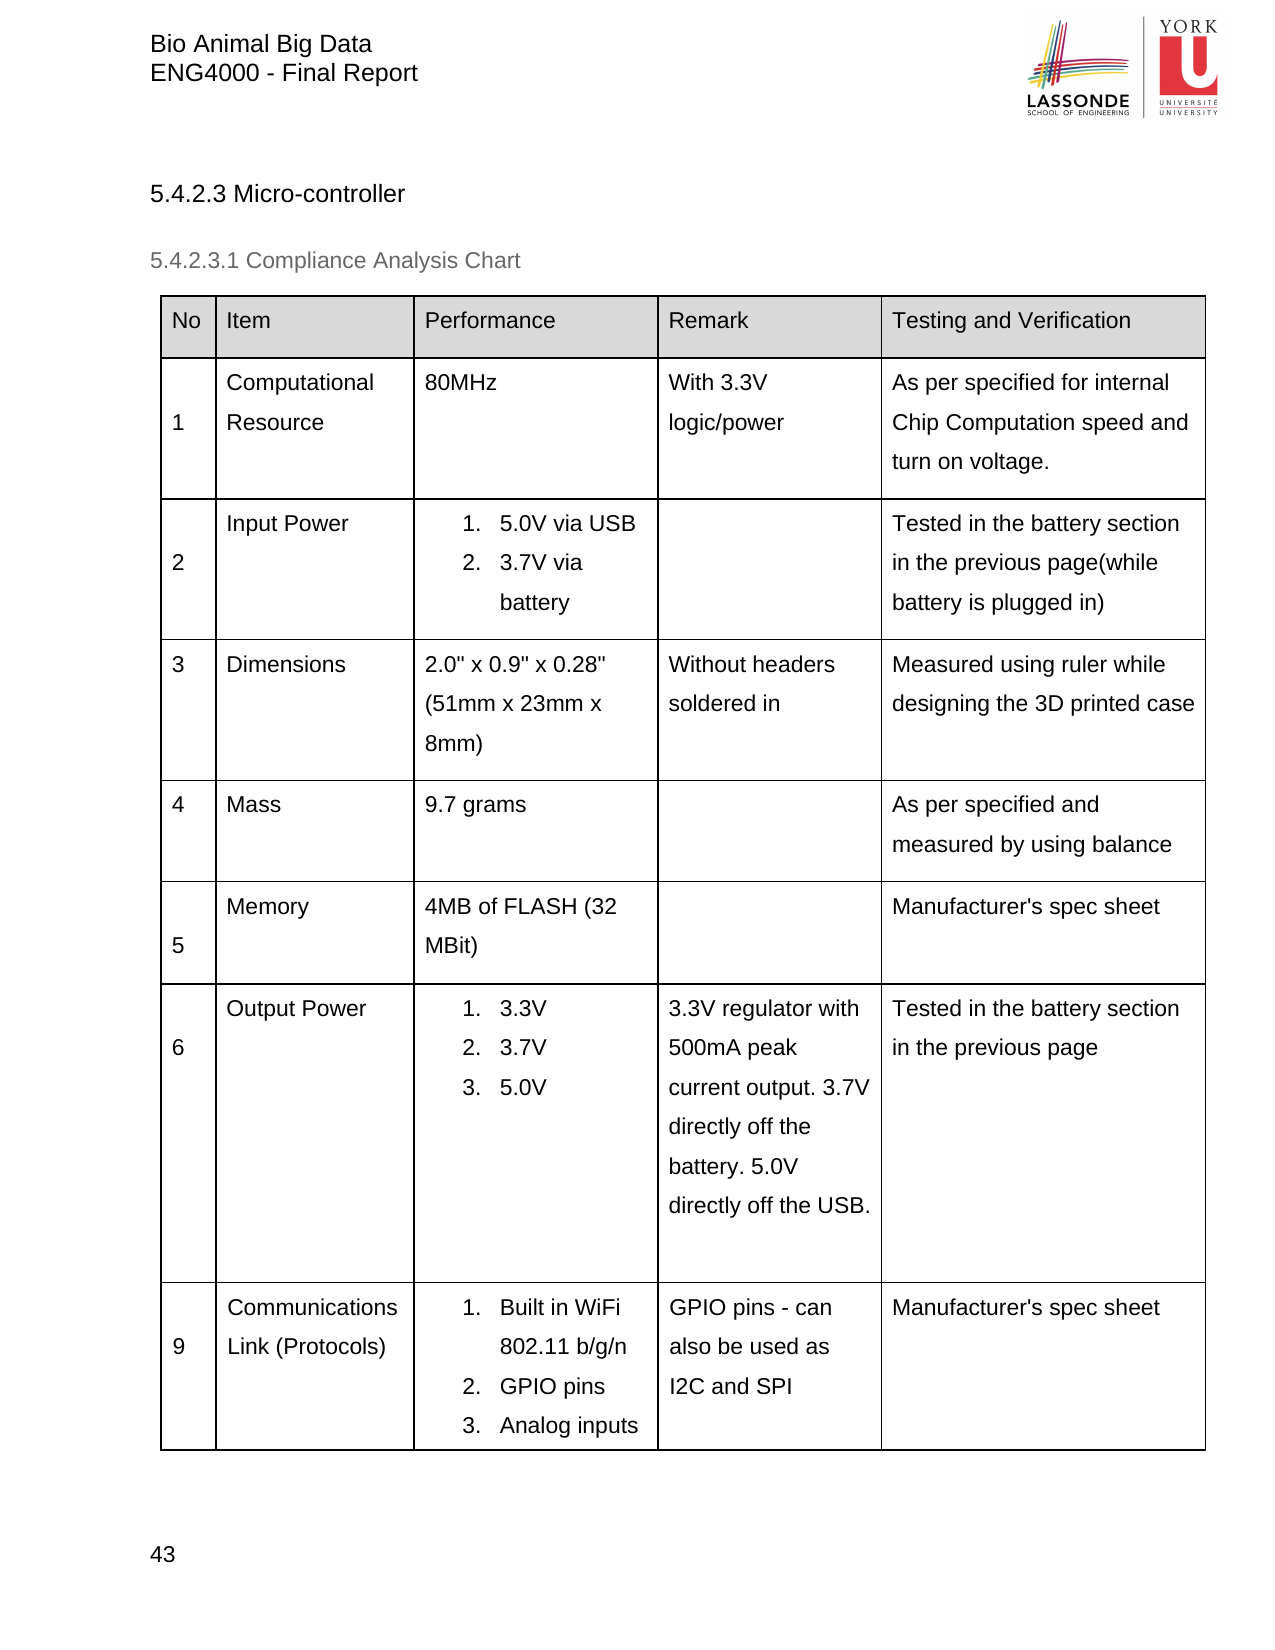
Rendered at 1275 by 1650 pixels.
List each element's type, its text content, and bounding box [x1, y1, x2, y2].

table_header Remark [659, 297, 881, 357]
table_cell Manufacturer's spec sheet [882, 882, 1205, 983]
table_cell 5.0V via USB 3.7V via battery [415, 500, 657, 639]
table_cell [415, 1283, 657, 1449]
table_cell [659, 500, 881, 639]
table_cell Input Power [217, 500, 413, 639]
table_cell Measured using ruler while designing the 3D printed case [882, 640, 1205, 779]
table_cell As per specified and measured by using balance [882, 781, 1205, 881]
table_cell Computational Resource [217, 359, 413, 498]
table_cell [659, 1283, 881, 1449]
table_header Performance [415, 297, 657, 357]
table_cell Without headers soldered in [659, 640, 881, 779]
subtitle 5.4.2.3 Micro-controller [150, 179, 1125, 208]
table_cell [659, 882, 881, 983]
table_cell 4 [162, 781, 215, 881]
table_cell Mass [217, 781, 413, 881]
table_header Testing and Verification [882, 297, 1205, 357]
picture [1025, 12, 1228, 122]
table_header No [162, 297, 215, 357]
table_cell 3 [162, 640, 215, 779]
table_cell 1 [162, 359, 215, 498]
table_cell 9 [162, 1283, 215, 1449]
table_cell Dimensions [217, 640, 413, 779]
subtitle 5.4.2.3.1 Compliance Analysis Chart [150, 247, 1125, 274]
table_cell 3.3V 3.7V 5.0V [415, 985, 657, 1282]
table_cell 2 [162, 500, 215, 639]
table_cell 2.0" x 0.9" x 0.28" (51mm x 23mm x 8mm) [415, 640, 657, 779]
table_cell As per specified for internal Chip Computation speed and turn on voltage. [882, 359, 1205, 498]
table_cell 9.7 grams [415, 781, 657, 881]
table_cell 4MB of FLASH (32 MBit) [415, 882, 657, 983]
table_cell Tested in the battery section in the previous page(while battery is plugged in) [882, 500, 1205, 639]
table_cell Tested in the battery section in the previous page [882, 985, 1205, 1282]
table_cell 3.3V regulator with 500mA peak current output. 3.7V directly off the battery. 5.0V directly off the USB. [659, 985, 881, 1282]
table_cell Memory [217, 882, 413, 983]
table_cell With 3.3V logic/power [659, 359, 881, 498]
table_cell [882, 1283, 1205, 1449]
table_cell 80MHz [415, 359, 657, 498]
table_cell 5 [162, 882, 215, 983]
table_header Item [217, 297, 413, 357]
table_cell 6 [162, 985, 215, 1282]
table_cell [659, 781, 881, 881]
table_cell Output Power [217, 985, 413, 1282]
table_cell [217, 1283, 413, 1449]
